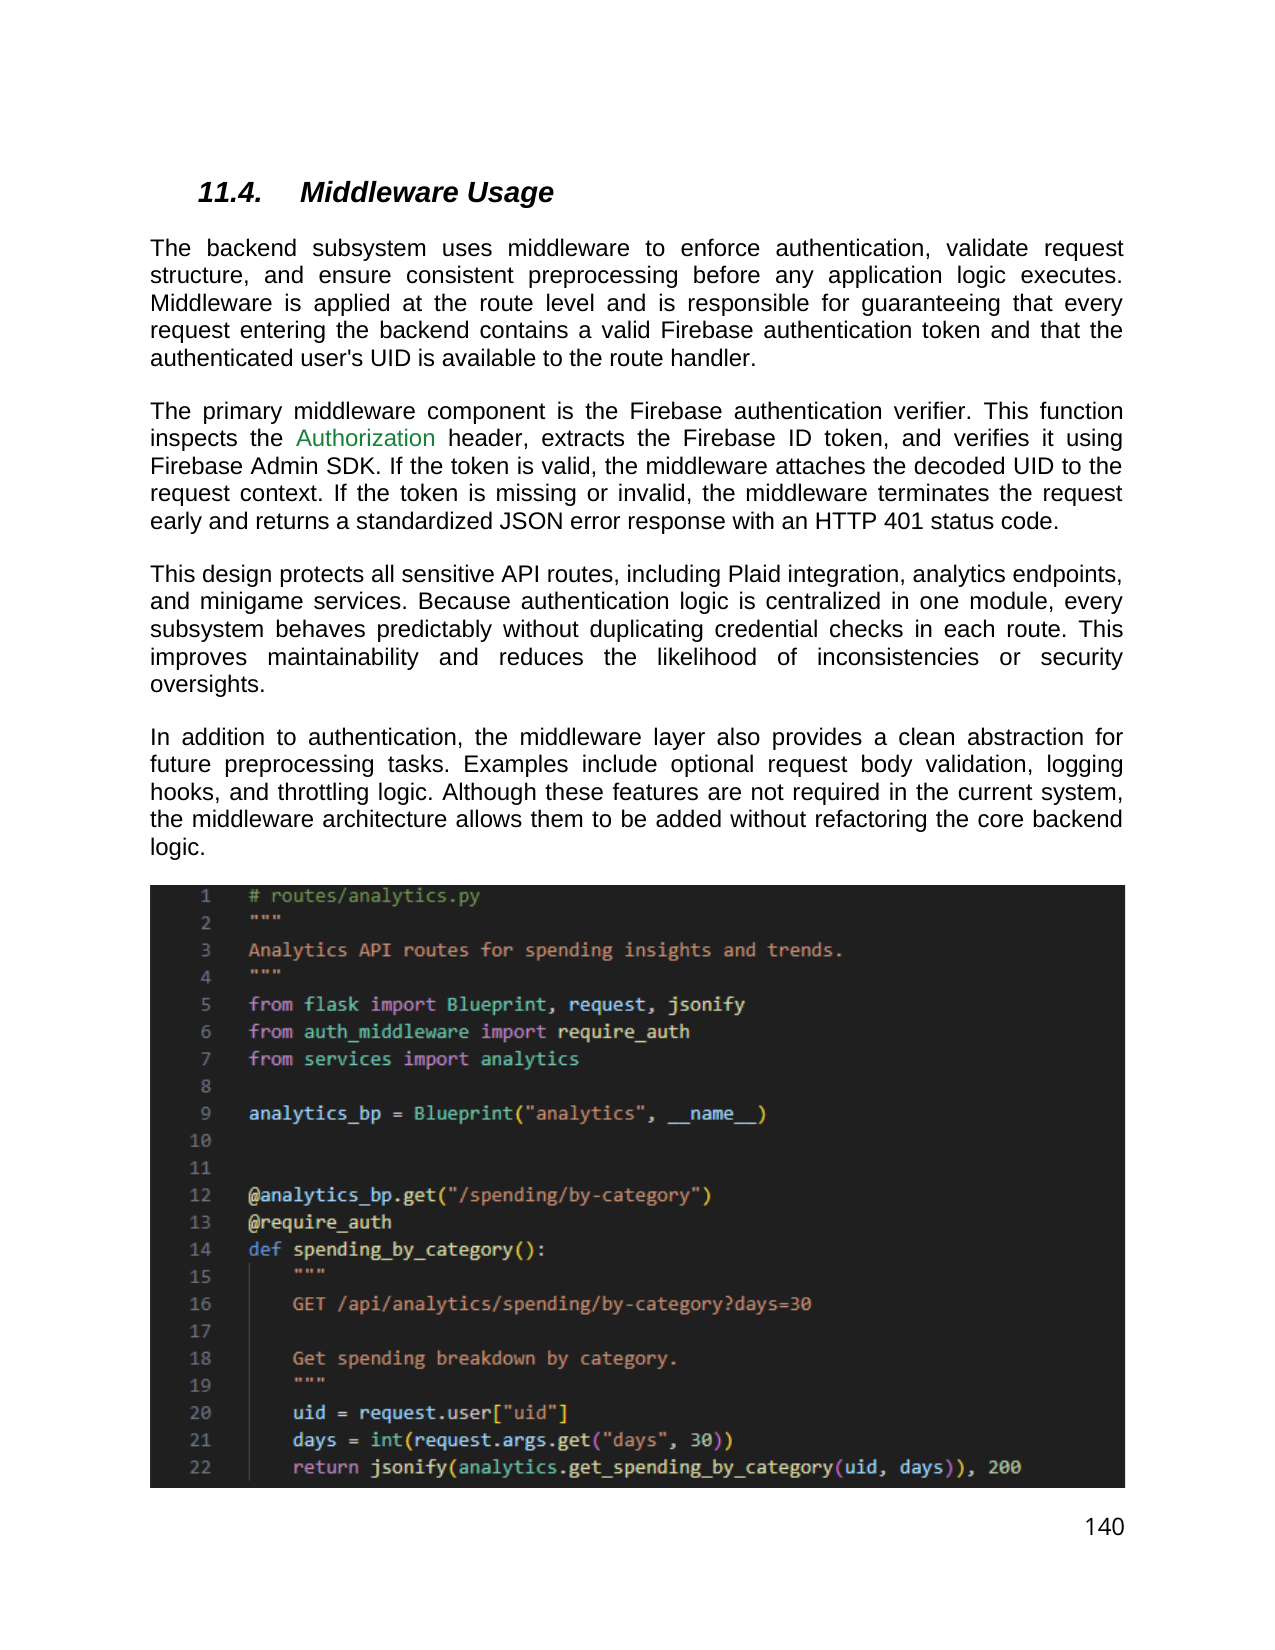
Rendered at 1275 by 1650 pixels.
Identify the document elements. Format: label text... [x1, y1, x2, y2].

text The backend subsystem uses middleware to enforce authentication, validate request structure, and ensure consistent preprocessing before any application logic executes. Middleware is applied at the route level and is responsible for guaranteeing that every request entering the backend contains a valid Firebase authentication token and that the authenticated user's UID is available to the route handler. [150, 233, 1125, 372]
text In addition to authentication, the middleware layer also provides a clean abstraction for future preprocessing tasks. Examples include optional request body validation, logging hooks, and throttling logic. Although these features are not required in the current system, the middleware architecture allows them to be added without refactoring the core backend logic. [150, 723, 1125, 861]
subtitle Middleware Usage [262, 175, 1125, 208]
picture [150, 885, 1125, 1488]
text This design protects all sensitive API routes, including Plaid integration, analytics endpoints, and minigame services. Because authentication logic is centralized in one module, every subsystem behaves predictably without duplicating credential checks in each route. This improves maintainability and reduces the likelihood of inconsistencies or security oversights. [150, 559, 1125, 698]
text The primary middleware component is the Firebase authentication verifier. This function inspects the Authorization header, extracts the Firebase ID token, and verifies it using Firebase Admin SDK. If the token is valid, the middleware attaches the decoded UID to the request context. If the token is missing or invalid, the middleware terminates the request early and returns a standardized JSON error response with an HTTP 401 status code. [150, 397, 1125, 534]
